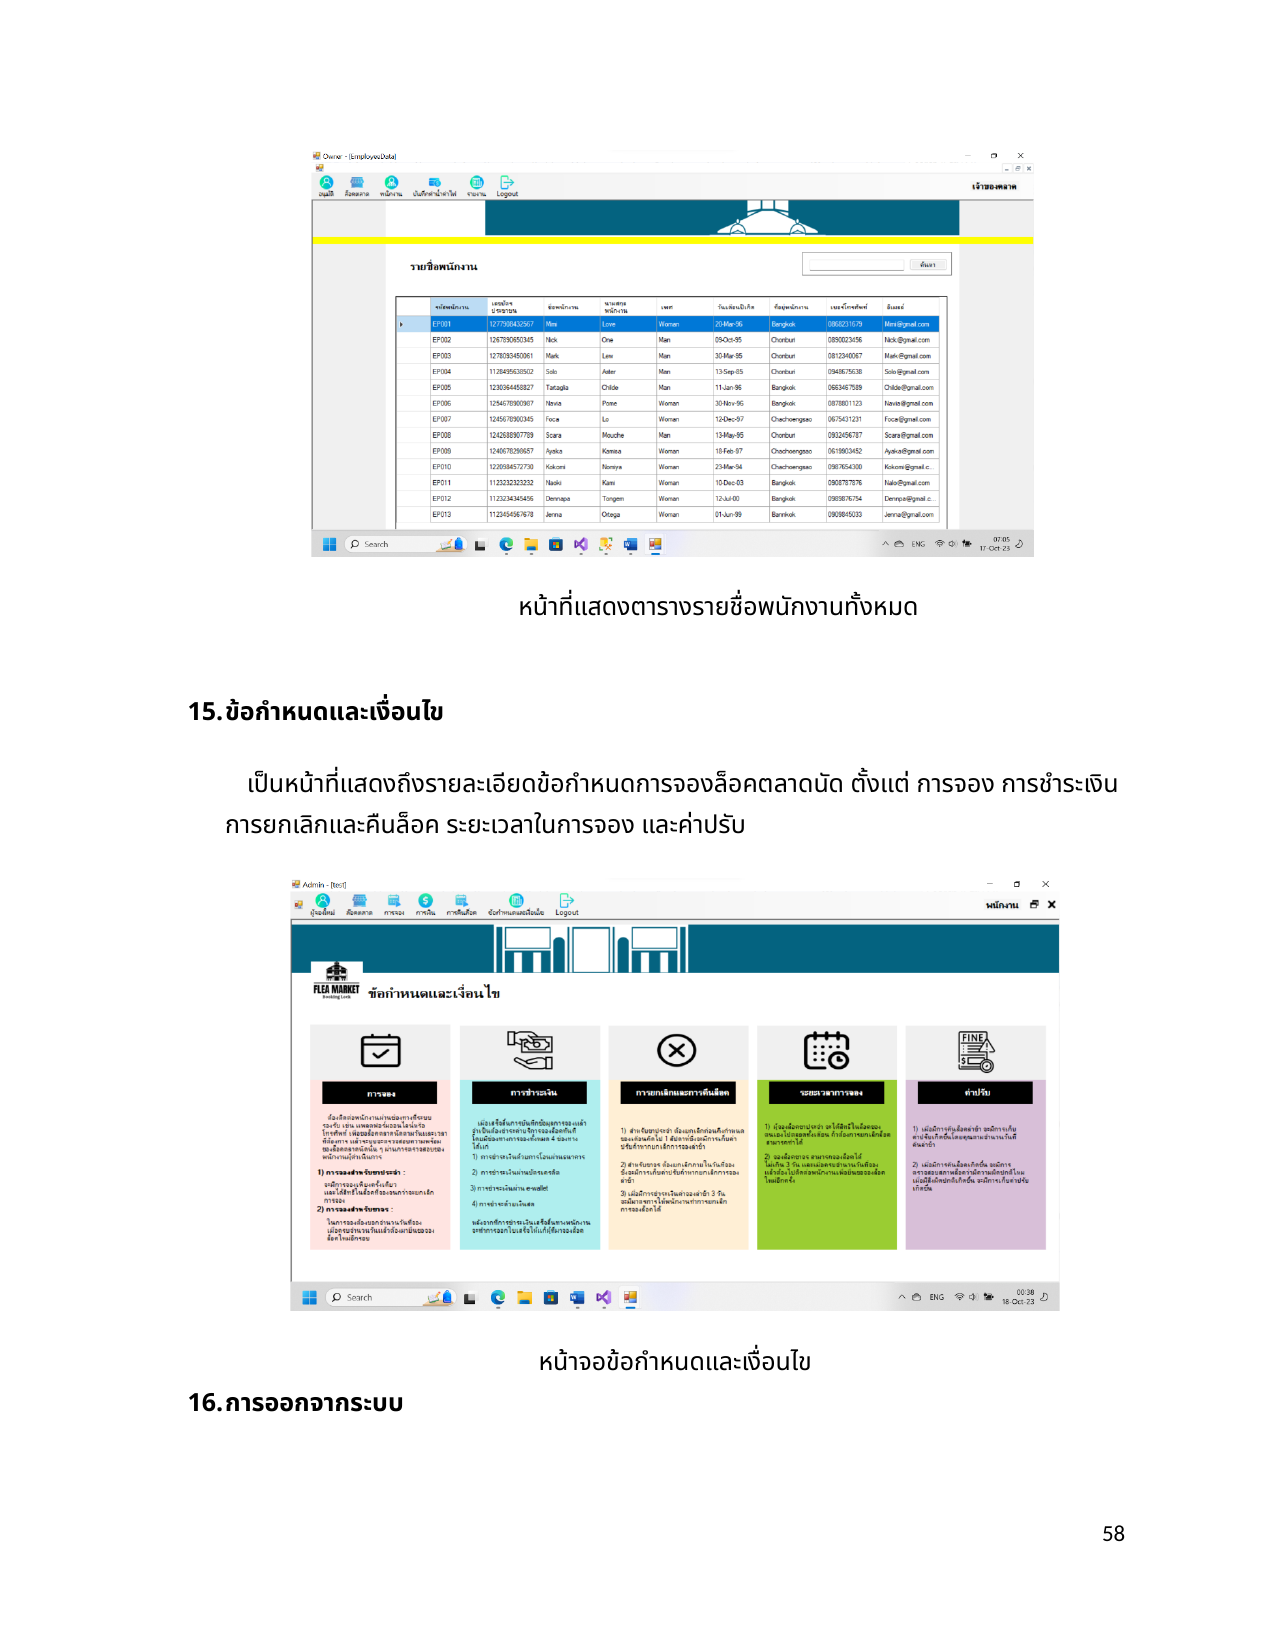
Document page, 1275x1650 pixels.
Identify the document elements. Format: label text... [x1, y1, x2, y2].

picture [290, 878, 1060, 1311]
list เป็นหน้าที่แสดงถึงรายละเอียดข้อกำหนดการจองล็อคตลาดนัด ตั้งแต่ การจอง การชำระเงิน การยกเลิกและคืนล็อค ระยะเวลาในการจอง และค่าปรับ [225, 766, 1125, 844]
list ข้อกำหนดและเงื่อนไข [187, 694, 1125, 732]
picture [311, 150, 1034, 557]
list การออกจากระบบ [187, 1384, 1125, 1422]
list หน้าจอข้อกำหนดและเงื่อนไข [225, 1343, 1125, 1381]
list หน้าที่แสดงตารางรายชื่อพนักงานทั้งหมด [311, 589, 1125, 627]
